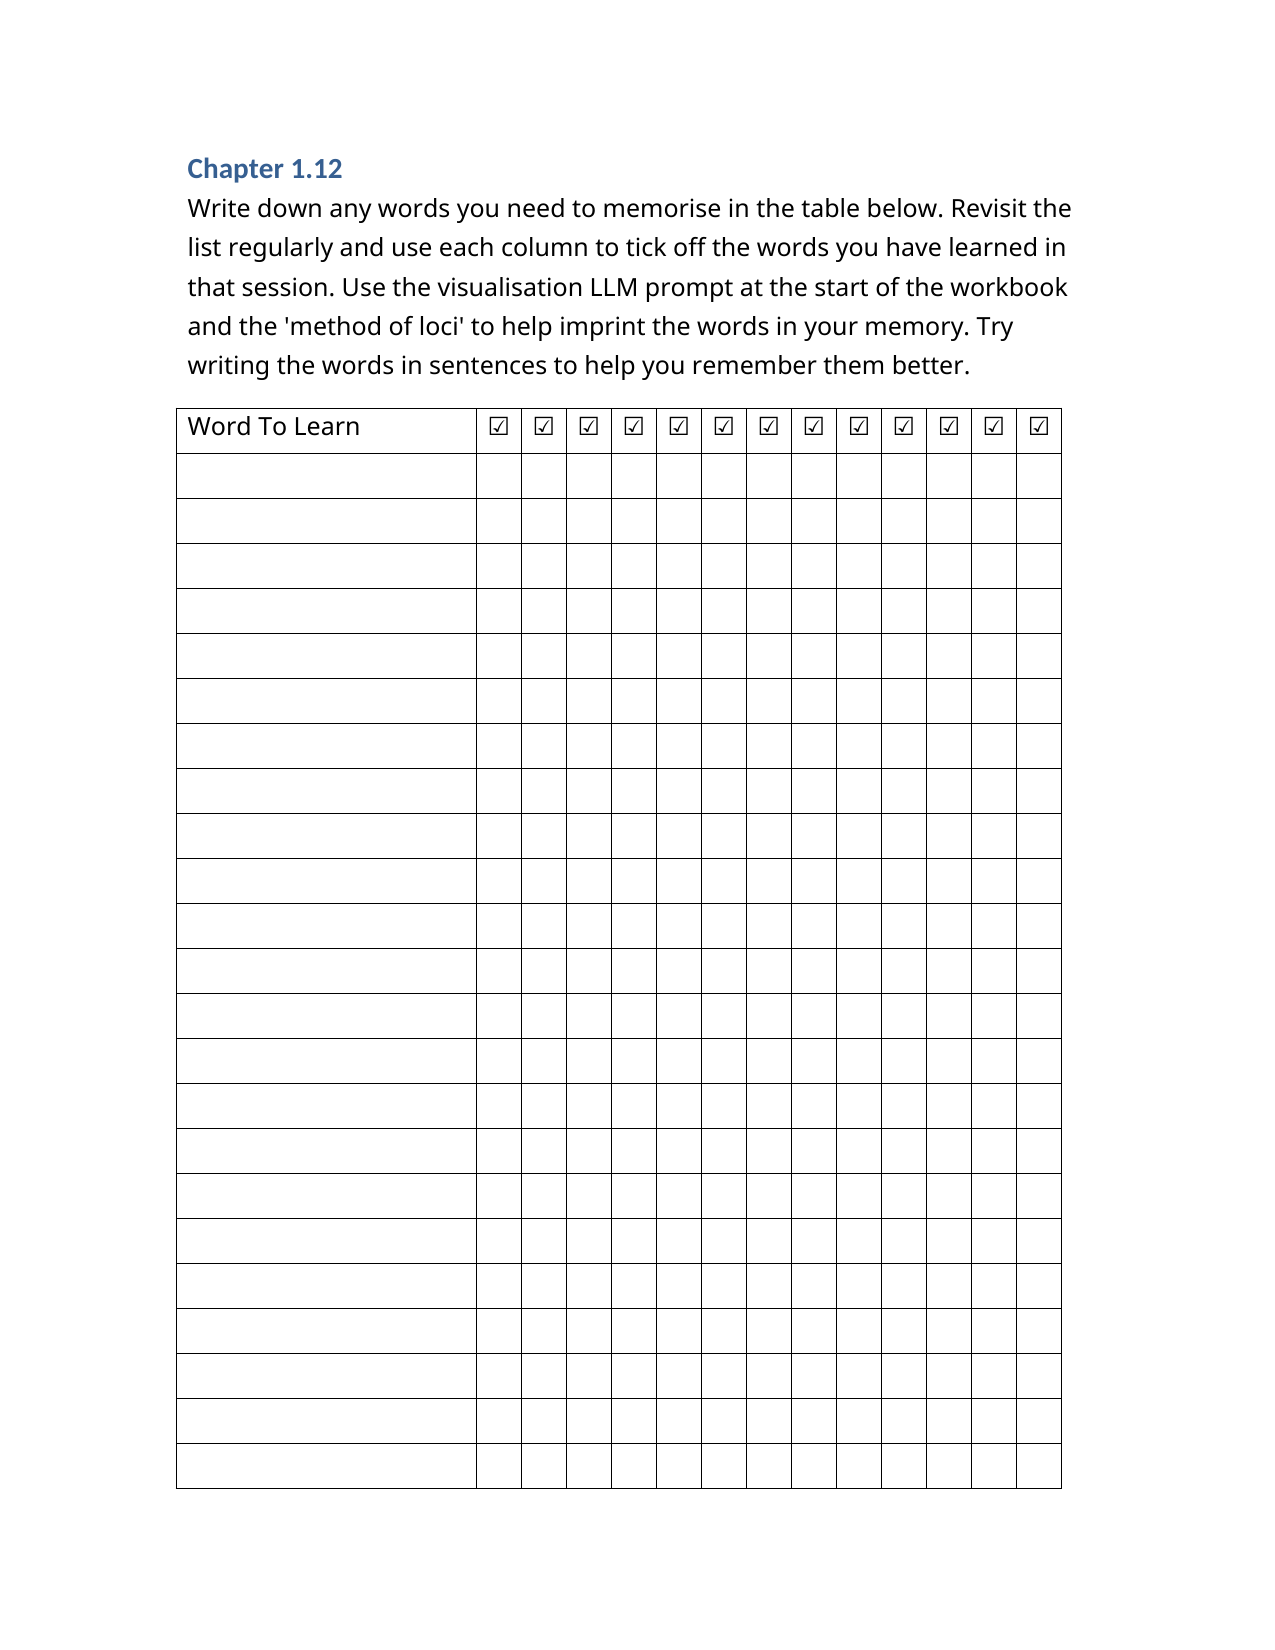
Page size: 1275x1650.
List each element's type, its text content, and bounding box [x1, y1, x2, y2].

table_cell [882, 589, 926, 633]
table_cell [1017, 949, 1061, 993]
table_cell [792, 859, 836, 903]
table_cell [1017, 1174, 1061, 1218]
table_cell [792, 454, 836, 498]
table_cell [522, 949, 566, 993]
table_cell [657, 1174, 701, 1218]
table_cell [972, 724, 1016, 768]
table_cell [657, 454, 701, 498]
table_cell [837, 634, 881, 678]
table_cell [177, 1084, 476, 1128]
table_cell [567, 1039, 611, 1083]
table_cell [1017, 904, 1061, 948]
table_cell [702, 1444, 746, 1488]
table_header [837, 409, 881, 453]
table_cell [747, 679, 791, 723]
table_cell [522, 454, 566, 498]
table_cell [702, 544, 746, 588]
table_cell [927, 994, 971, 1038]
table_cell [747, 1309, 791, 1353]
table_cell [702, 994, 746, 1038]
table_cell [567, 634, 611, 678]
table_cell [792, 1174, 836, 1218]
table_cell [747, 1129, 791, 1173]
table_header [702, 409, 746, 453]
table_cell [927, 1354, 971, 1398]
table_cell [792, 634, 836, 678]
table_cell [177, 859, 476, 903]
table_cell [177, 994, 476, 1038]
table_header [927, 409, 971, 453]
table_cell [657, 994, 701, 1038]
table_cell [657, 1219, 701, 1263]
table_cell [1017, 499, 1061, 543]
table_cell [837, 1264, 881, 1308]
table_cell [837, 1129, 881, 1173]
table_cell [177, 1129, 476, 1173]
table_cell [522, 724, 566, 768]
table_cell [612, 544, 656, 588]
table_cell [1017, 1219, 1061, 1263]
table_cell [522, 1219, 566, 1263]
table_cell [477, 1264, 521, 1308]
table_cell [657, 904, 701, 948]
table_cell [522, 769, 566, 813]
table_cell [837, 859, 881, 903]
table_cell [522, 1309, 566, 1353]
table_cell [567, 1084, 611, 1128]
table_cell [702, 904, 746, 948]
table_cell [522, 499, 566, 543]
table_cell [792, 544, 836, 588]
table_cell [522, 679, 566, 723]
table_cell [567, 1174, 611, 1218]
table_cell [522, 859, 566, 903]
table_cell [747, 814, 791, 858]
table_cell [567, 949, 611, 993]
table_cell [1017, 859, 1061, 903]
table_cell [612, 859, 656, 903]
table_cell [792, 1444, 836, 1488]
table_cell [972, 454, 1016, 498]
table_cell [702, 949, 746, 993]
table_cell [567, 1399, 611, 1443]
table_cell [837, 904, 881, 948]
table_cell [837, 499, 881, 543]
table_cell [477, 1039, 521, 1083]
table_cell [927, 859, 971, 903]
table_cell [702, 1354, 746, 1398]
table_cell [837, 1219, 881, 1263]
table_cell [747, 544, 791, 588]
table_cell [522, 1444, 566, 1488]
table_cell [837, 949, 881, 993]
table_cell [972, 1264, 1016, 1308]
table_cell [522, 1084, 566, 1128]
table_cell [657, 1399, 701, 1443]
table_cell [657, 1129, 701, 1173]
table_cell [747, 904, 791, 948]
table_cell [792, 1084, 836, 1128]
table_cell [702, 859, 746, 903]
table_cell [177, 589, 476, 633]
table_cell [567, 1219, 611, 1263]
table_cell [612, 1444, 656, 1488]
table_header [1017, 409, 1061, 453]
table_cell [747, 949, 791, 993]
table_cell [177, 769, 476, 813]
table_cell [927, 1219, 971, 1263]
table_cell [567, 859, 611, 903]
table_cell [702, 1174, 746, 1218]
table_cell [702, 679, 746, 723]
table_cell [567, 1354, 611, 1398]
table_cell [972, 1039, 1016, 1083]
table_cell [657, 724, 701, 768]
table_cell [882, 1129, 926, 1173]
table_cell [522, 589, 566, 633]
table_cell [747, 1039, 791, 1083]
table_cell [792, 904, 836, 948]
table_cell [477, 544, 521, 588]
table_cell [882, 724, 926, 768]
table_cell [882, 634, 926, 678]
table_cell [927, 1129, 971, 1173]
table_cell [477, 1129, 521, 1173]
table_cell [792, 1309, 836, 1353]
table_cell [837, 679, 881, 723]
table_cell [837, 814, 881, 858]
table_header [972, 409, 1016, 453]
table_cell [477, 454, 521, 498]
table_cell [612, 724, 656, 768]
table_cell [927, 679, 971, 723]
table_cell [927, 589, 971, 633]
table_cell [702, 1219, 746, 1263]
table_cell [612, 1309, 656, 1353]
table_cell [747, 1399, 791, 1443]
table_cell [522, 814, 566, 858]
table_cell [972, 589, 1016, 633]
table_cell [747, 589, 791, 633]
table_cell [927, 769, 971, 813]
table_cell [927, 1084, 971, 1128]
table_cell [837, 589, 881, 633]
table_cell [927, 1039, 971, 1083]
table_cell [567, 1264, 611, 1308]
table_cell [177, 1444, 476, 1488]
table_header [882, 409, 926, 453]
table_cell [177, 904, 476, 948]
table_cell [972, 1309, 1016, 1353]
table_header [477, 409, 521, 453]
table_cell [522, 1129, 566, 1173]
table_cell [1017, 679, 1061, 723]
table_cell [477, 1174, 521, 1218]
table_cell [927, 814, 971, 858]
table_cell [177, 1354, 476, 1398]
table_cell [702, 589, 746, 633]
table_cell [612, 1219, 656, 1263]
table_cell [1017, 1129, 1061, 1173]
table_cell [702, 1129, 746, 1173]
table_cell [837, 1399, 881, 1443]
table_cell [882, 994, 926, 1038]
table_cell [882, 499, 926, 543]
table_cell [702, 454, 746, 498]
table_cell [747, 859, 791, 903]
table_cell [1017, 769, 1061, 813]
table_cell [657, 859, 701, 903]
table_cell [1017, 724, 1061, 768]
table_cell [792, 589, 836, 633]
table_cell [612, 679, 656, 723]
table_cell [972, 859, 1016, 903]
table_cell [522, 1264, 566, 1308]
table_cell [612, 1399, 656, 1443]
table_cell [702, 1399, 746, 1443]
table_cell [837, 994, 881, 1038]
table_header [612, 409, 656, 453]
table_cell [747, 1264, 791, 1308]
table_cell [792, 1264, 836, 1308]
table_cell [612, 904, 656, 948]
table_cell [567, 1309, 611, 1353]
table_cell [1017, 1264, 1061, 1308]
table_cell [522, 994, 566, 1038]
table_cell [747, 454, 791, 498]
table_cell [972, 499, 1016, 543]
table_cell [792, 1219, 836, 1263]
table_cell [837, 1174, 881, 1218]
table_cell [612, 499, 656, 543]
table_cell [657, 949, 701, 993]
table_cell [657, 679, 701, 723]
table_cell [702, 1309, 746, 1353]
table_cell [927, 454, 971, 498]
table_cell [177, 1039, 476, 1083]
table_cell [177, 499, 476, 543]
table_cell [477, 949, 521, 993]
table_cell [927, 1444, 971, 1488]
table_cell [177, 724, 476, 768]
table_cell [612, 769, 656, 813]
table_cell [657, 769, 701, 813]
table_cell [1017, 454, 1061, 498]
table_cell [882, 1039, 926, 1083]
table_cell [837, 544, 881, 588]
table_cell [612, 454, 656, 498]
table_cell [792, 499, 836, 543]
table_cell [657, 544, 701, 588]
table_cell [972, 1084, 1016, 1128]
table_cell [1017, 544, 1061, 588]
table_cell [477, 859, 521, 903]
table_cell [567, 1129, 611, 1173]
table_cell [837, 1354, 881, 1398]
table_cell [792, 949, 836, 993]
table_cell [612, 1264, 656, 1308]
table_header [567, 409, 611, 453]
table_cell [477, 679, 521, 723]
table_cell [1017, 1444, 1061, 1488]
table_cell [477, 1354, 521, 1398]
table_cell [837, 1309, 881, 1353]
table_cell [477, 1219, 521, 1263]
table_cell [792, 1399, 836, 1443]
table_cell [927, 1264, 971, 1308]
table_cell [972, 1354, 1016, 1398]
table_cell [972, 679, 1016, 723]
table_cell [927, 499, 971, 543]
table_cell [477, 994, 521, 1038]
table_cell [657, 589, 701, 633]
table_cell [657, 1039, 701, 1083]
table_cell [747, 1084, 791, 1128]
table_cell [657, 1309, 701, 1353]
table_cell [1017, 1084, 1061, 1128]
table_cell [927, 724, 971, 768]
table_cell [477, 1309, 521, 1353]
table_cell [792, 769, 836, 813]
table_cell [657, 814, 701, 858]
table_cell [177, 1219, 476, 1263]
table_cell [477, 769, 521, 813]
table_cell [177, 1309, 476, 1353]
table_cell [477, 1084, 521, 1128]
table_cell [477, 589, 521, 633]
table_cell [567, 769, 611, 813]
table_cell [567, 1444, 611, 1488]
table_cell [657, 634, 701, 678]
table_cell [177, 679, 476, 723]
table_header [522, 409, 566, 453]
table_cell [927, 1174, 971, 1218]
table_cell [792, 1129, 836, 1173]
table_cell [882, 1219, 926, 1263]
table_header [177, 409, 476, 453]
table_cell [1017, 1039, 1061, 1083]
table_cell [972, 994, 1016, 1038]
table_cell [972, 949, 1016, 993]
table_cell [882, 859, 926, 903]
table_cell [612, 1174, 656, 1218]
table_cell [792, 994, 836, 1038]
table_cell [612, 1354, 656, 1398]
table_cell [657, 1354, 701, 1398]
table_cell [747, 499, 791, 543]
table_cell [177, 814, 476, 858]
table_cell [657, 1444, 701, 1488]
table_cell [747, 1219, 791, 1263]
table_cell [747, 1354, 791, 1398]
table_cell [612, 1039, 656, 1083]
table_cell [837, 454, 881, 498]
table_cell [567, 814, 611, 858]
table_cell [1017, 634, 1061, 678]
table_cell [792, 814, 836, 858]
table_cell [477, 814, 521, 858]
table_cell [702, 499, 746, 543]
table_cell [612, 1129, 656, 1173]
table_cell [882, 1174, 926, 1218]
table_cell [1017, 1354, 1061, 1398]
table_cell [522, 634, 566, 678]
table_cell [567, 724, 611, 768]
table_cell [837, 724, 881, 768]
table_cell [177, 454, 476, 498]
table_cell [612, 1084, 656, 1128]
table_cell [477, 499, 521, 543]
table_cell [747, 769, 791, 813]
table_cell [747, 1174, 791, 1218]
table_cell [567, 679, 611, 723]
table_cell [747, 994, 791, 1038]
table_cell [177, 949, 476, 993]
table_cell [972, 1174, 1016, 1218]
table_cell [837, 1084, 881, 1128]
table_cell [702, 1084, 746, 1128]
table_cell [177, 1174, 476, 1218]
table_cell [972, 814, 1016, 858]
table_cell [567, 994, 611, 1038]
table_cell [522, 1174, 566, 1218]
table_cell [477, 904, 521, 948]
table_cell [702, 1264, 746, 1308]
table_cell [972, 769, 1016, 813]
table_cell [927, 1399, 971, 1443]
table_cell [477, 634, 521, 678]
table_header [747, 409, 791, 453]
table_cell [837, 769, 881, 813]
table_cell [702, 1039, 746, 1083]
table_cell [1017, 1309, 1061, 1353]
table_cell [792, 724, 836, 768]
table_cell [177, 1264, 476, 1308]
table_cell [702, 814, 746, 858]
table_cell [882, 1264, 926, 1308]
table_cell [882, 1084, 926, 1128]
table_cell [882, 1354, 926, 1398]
subtitle Chapter 1.12 [187, 150, 1087, 186]
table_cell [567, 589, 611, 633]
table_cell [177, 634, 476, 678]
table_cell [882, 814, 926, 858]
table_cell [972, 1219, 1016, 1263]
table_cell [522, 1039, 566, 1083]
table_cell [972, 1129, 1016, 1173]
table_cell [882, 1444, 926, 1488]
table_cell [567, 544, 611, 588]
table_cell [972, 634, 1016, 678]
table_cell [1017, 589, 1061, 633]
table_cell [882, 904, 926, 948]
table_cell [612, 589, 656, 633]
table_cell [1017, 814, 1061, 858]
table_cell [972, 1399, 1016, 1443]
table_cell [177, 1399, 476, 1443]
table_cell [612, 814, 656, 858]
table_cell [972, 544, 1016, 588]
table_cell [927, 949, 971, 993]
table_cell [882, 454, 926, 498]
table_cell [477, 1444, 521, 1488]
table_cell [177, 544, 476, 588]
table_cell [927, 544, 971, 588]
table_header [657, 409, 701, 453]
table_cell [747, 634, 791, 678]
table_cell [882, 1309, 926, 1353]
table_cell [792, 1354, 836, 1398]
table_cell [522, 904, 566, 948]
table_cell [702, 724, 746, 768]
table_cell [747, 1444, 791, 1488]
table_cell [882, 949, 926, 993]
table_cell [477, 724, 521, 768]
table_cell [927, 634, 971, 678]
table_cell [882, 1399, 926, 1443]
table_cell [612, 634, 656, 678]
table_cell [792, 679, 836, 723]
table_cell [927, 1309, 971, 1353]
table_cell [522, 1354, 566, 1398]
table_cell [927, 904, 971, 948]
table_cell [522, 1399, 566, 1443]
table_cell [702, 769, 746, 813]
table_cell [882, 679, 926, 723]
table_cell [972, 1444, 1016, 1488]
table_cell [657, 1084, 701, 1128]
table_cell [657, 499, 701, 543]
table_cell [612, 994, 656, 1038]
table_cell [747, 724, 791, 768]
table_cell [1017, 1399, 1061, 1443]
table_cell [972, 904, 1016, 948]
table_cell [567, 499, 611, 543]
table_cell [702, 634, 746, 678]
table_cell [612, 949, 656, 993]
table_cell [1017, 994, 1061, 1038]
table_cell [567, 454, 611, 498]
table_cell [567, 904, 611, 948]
text Write down any words you need to memorise in the table below. Revisit the list regularly and use each column to tick off the words you have learned in that session. Use the visualisation LLM prompt at the start of the workbook and the 'method of loci' to help imprint the words in your memory. Try writing the words in sentences to help you remember them better. [187, 191, 1087, 382]
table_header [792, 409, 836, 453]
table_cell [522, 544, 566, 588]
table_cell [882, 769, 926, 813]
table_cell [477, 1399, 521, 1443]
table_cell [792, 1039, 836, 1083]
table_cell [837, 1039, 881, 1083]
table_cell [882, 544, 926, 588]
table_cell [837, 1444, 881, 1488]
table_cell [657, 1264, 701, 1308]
